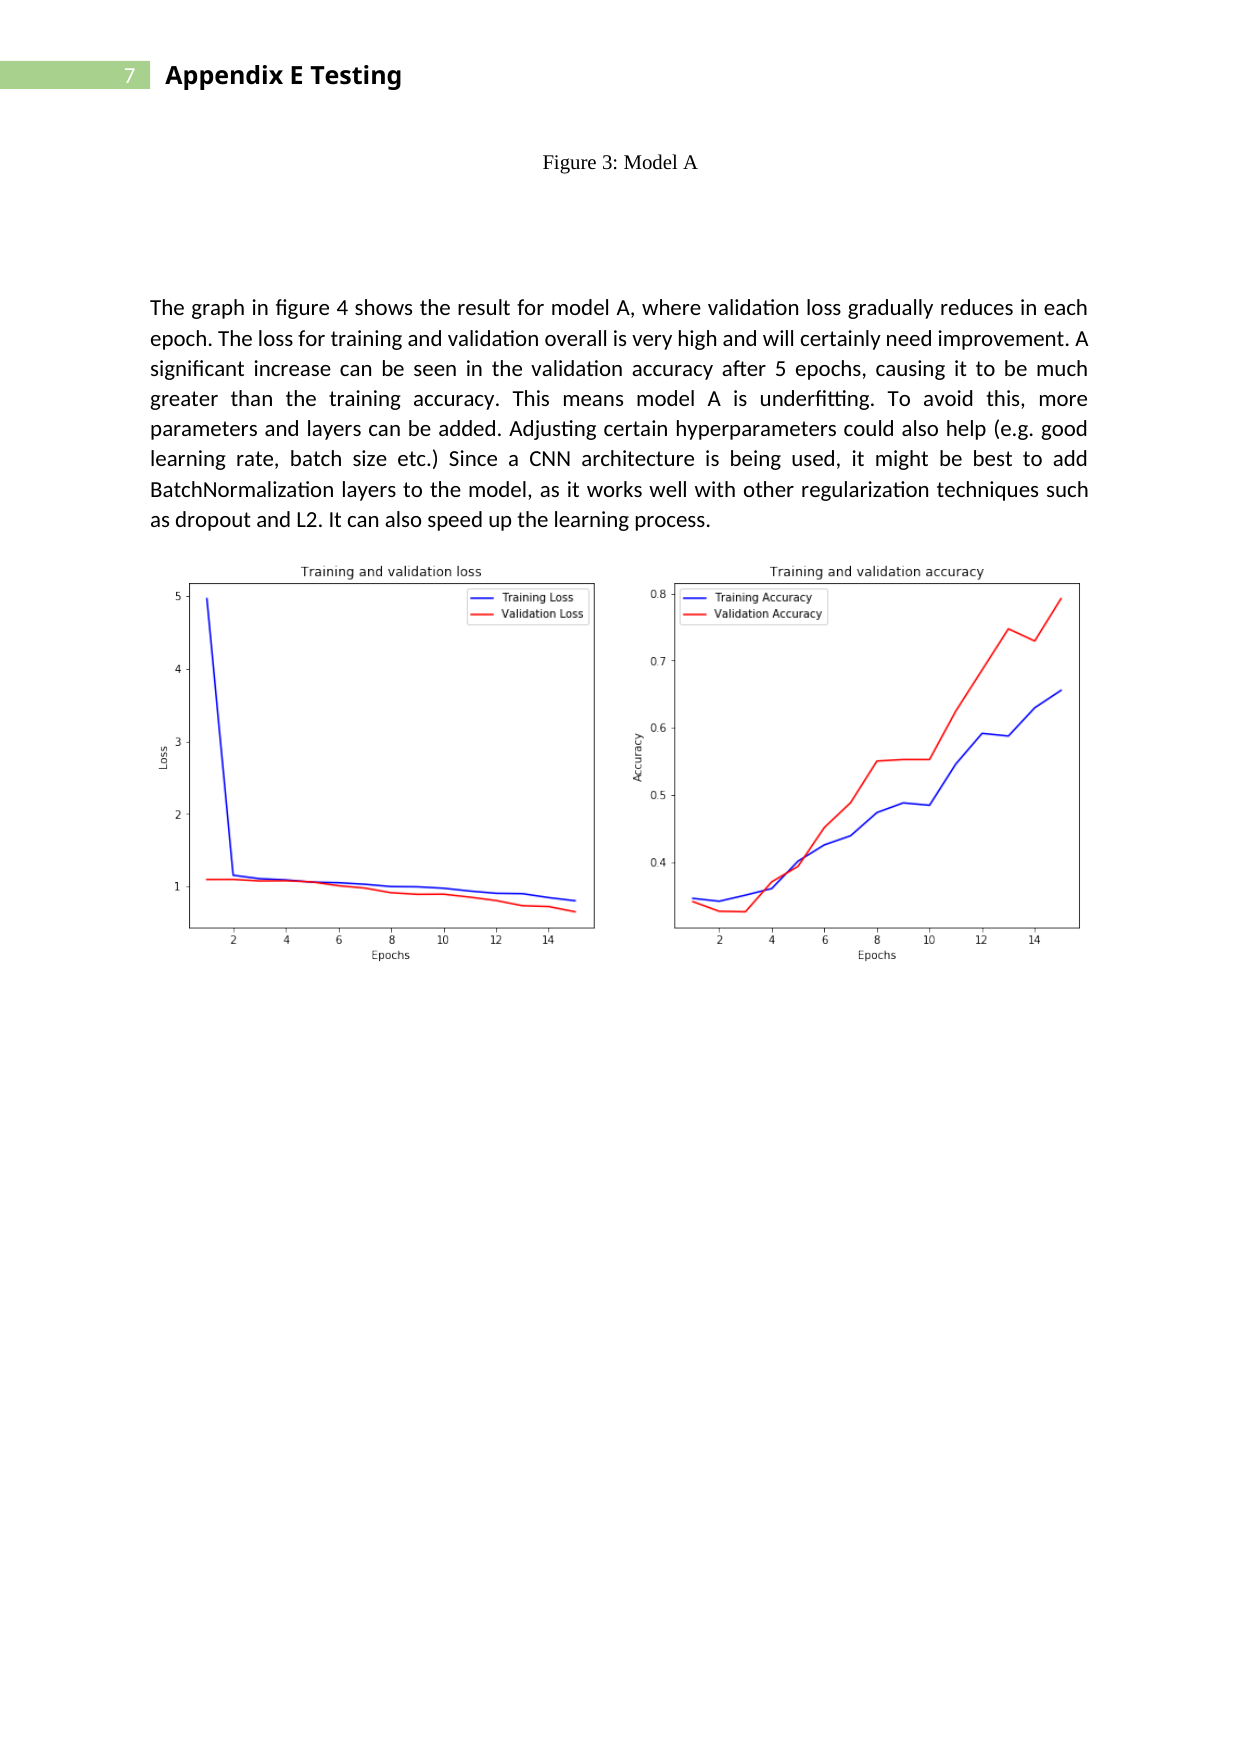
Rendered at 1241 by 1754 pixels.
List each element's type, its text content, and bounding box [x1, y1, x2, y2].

text The graph in figure 4 shows the result for model A, where validation loss gradually reduces in each epoch. The loss for training and validation overall is very high and will certainly need improvement. A significant increase can be seen in the validation accuracy after 5 epochs, causing it to be much greater than the training accuracy. This means model A is underfitting. To avoid this, more parameters and layers can be added. Adjusting certain hyperparameters could also help (e.g. good learning rate, batch size etc.) Since a CNN architecture is being used, it might be best to add BatchNormalization layers to the model, as it works well with other regularization techniques such as dropout and L2. It can also speed up the learning process. [150, 150, 1090, 389]
picture [151, 415, 1085, 822]
